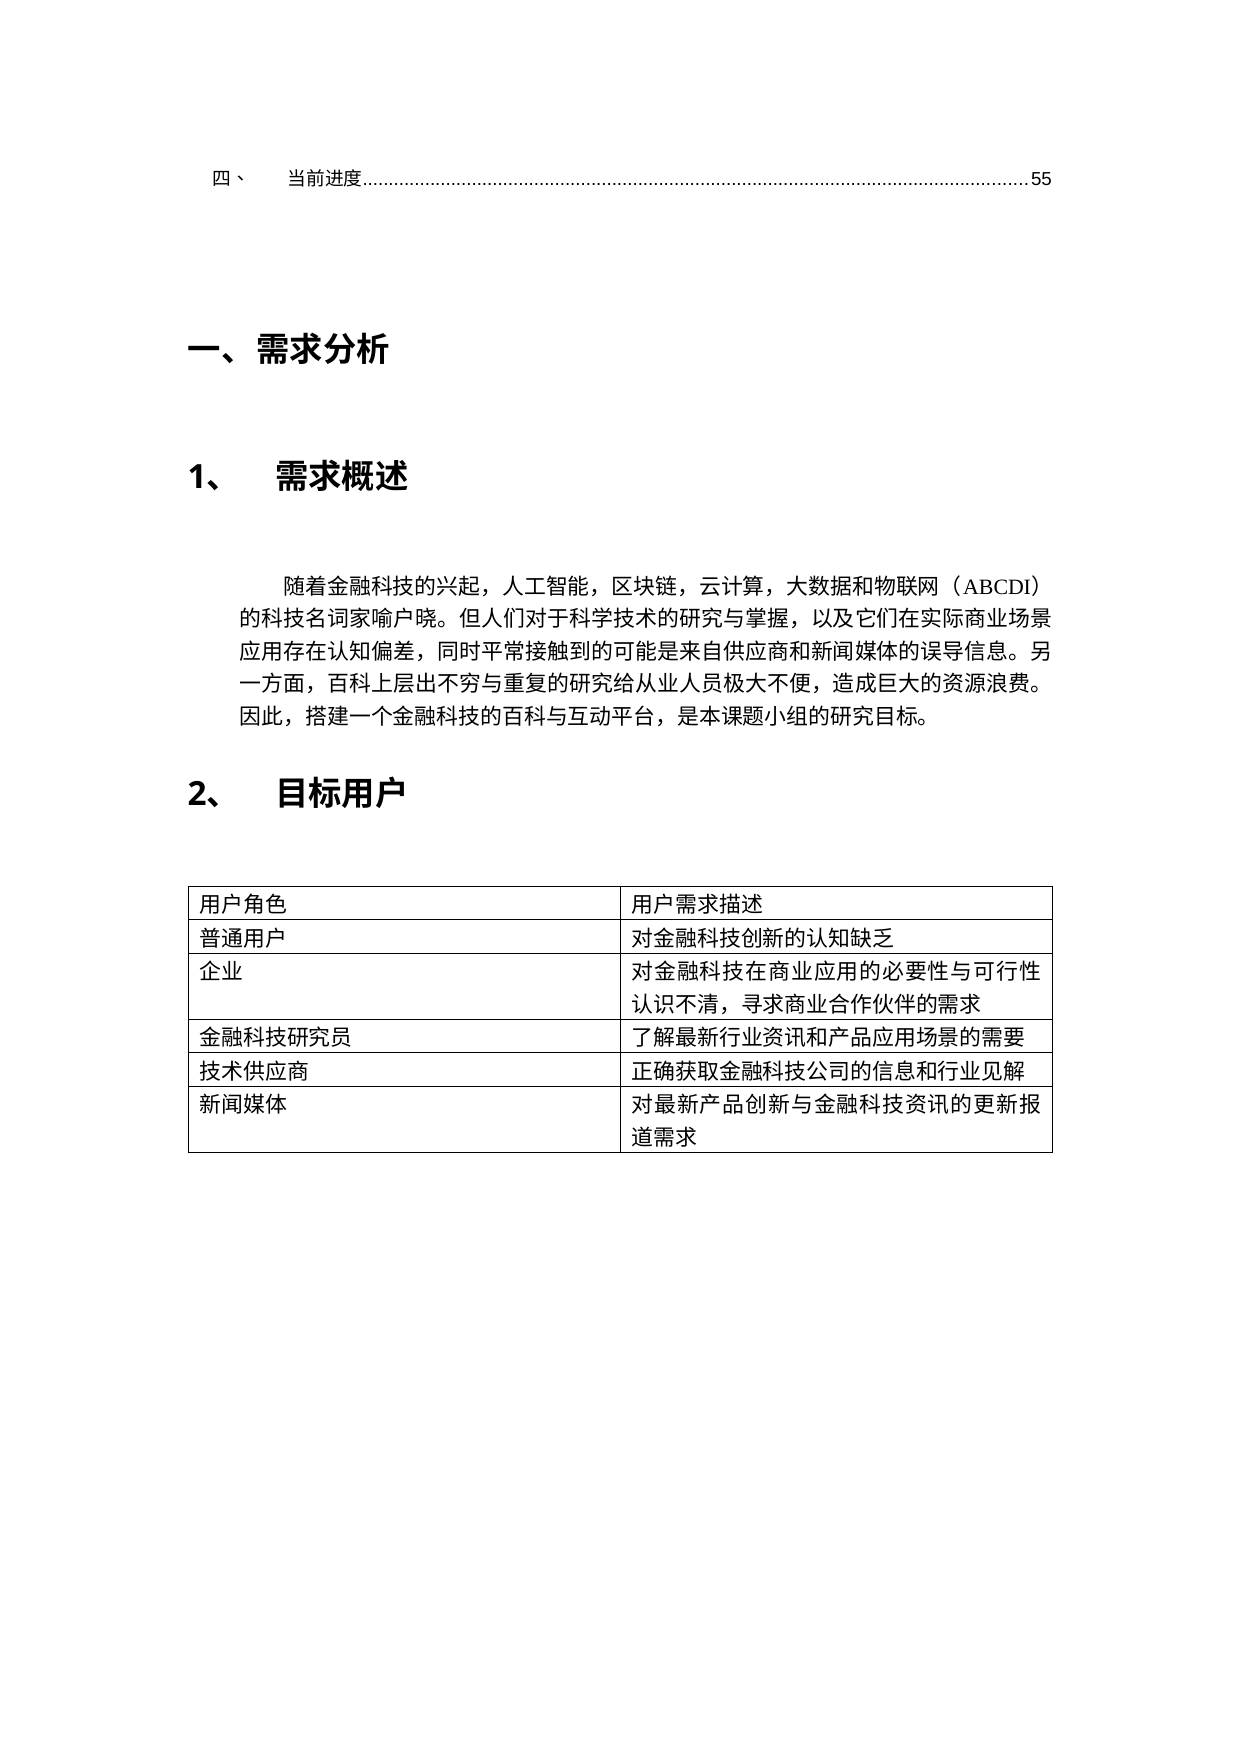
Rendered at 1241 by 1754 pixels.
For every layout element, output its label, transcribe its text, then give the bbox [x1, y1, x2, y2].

table_cell 对金融科技创新的认知缺乏 [621, 920, 1052, 953]
table_cell 新闻媒体 [189, 1087, 620, 1152]
subtitle 需求概述 [187, 441, 1053, 506]
table_cell 金融科技研究员 [189, 1020, 620, 1052]
list 随着金融科技的兴起，人工智能，区块链，云计算，大数据和物联网（ABCDI）的科技名词家喻户晓。但人们对于科学技术的研究与掌握，以及它们在实际商业场景应用存在认知偏差，同时平常接触到的可能是来自供应商和新闻媒体的误导信息。另一方面，百科上层出不穷与重复的研究给从业人员极大不便，造成巨大的资源浪费。因此，搭建一个金融科技的百科与互动平台，是本课题小组的研究目标。 [239, 568, 1053, 731]
table_cell 普通用户 [189, 920, 620, 953]
table_header 用户角色 [189, 887, 620, 919]
table_cell 对最新产品创新与金融科技资讯的更新报道需求 [621, 1087, 1052, 1152]
table_header 用户需求描述 [621, 887, 1052, 919]
table_cell 技术供应商 [189, 1053, 620, 1086]
table_cell 对金融科技在商业应用的必要性与可行性认识不清，寻求商业合作伙伴的需求 [621, 954, 1052, 1019]
table_cell 正确获取金融科技公司的信息和行业见解 [621, 1053, 1052, 1086]
table_cell 企业 [189, 954, 620, 1019]
subtitle 目标用户 [187, 758, 1053, 823]
subtitle 需求分析 [187, 314, 1053, 379]
table_cell 了解最新行业资讯和产品应用场景的需要 [621, 1020, 1052, 1052]
